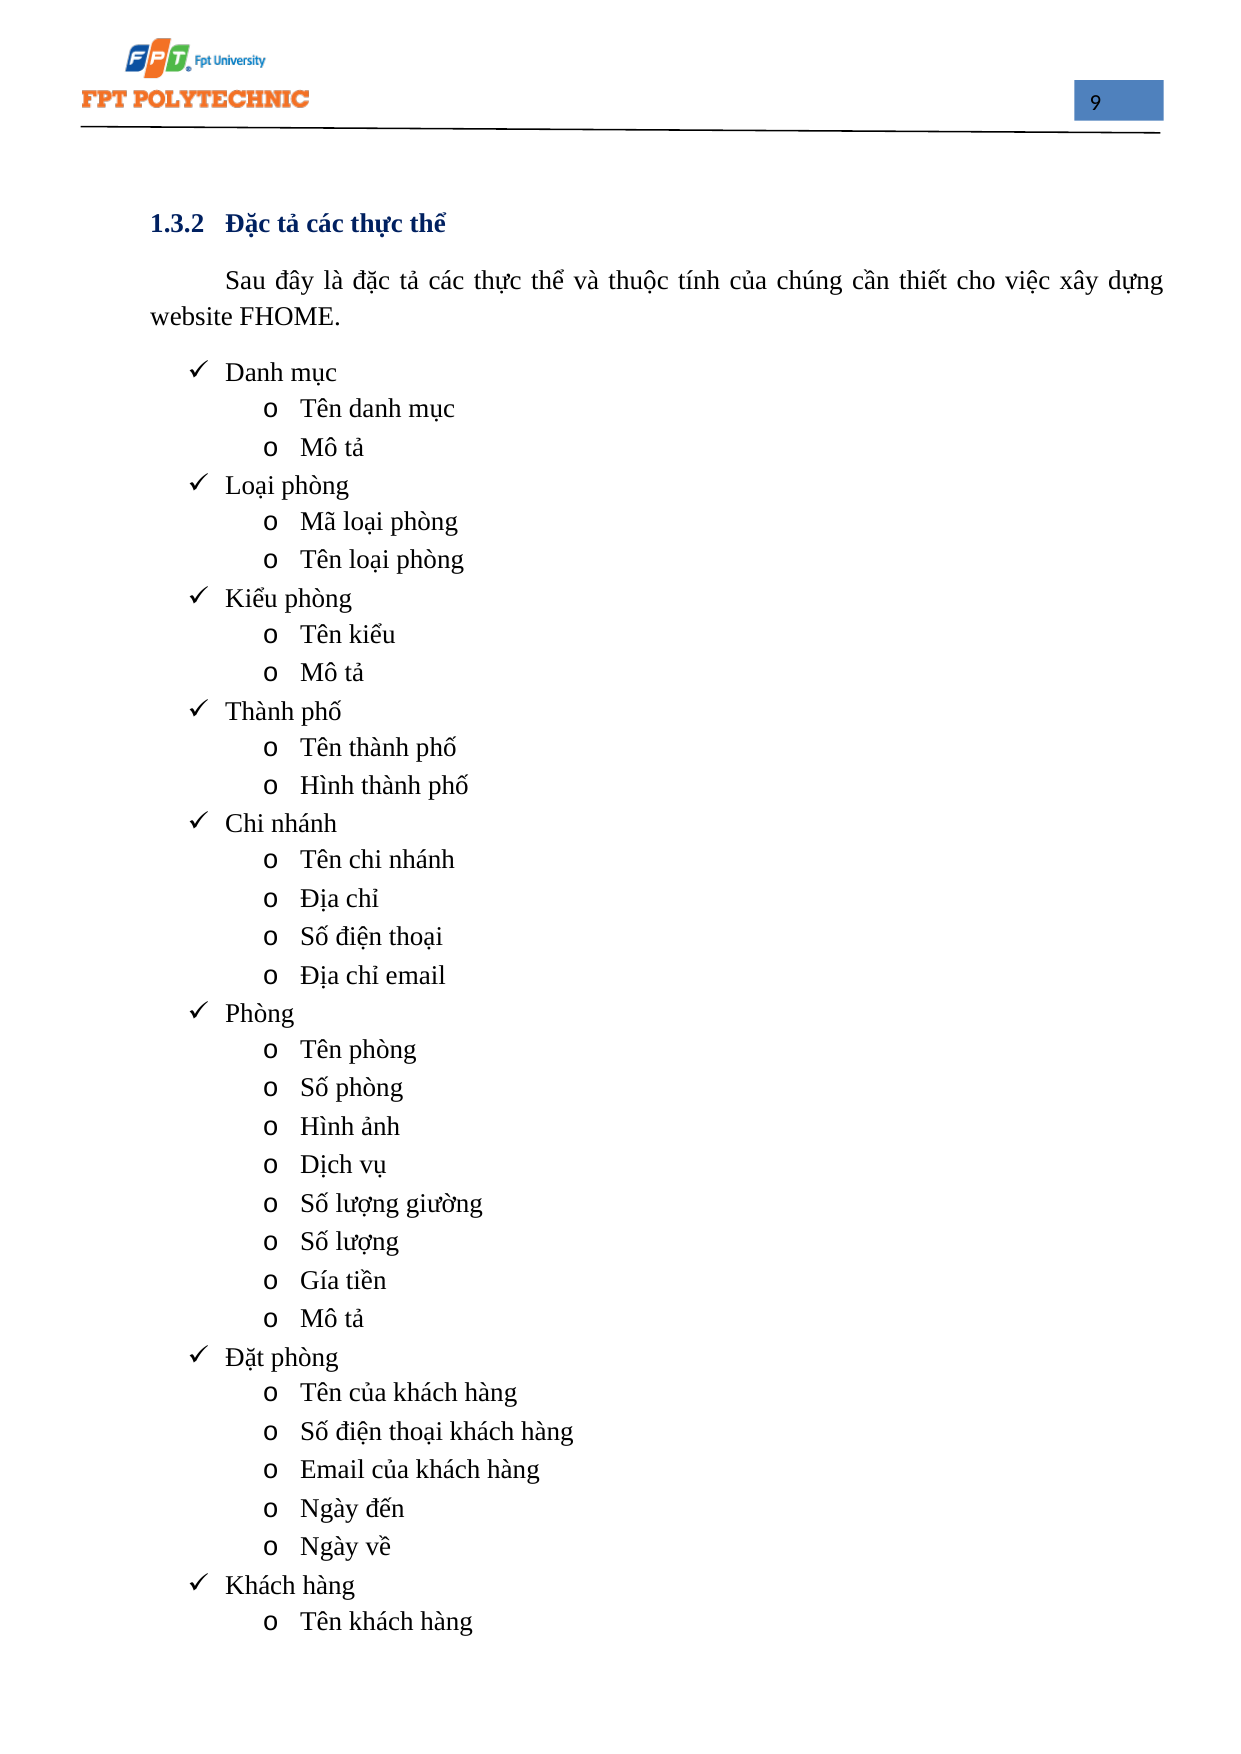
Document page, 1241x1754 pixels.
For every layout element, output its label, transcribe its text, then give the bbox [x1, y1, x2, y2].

list Tên phòng [262, 1033, 1165, 1067]
picture [75, 32, 324, 116]
list Tên danh mục [262, 392, 1165, 426]
list Hình thành phố [262, 769, 1165, 802]
list Mô tả [262, 656, 1165, 690]
list Số điện thoại khách hàng [262, 1415, 1165, 1448]
list Tên loại phòng [262, 543, 1165, 577]
list Danh mục [187, 356, 1165, 387]
list Số phòng [262, 1072, 1165, 1105]
list Mô tả [262, 1302, 1165, 1336]
list Dịch vụ [262, 1148, 1165, 1182]
list Ngày về [262, 1530, 1165, 1564]
list Thành phố [187, 695, 1165, 726]
list Số điện thoại [262, 920, 1165, 954]
list Tên chi nhánh [262, 843, 1165, 877]
text Sau đây là đặc tả các thực thể và thuộc tính của chúng cần thiết cho việc xây dựng website FHOME. [150, 264, 1165, 331]
list Kiểu phòng [187, 582, 1165, 613]
list Địa chỉ [262, 882, 1165, 915]
list Mô tả [262, 431, 1165, 464]
list Tên của khách hàng [262, 1377, 1165, 1410]
list Mã loại phòng [262, 505, 1165, 538]
list Số lượng giường [262, 1187, 1165, 1220]
list Tên kiểu [262, 618, 1165, 651]
list Loại phòng [187, 469, 1165, 500]
list Ngày đến [262, 1492, 1165, 1525]
list Chi nhánh [187, 807, 1165, 839]
list Đặt phòng [187, 1341, 1165, 1372]
list Tên khách hàng [262, 1605, 1165, 1638]
list Địa chỉ email [262, 959, 1165, 992]
list Số lượng [262, 1225, 1165, 1259]
list Tên thành phố [262, 731, 1165, 764]
list Hình ảnh [262, 1110, 1165, 1143]
list Đặc tả các thực thể [150, 207, 1165, 238]
list Gía tiền [262, 1264, 1165, 1297]
list Khách hàng [187, 1569, 1165, 1600]
list Phòng [187, 997, 1165, 1028]
list Email của khách hàng [262, 1453, 1165, 1487]
